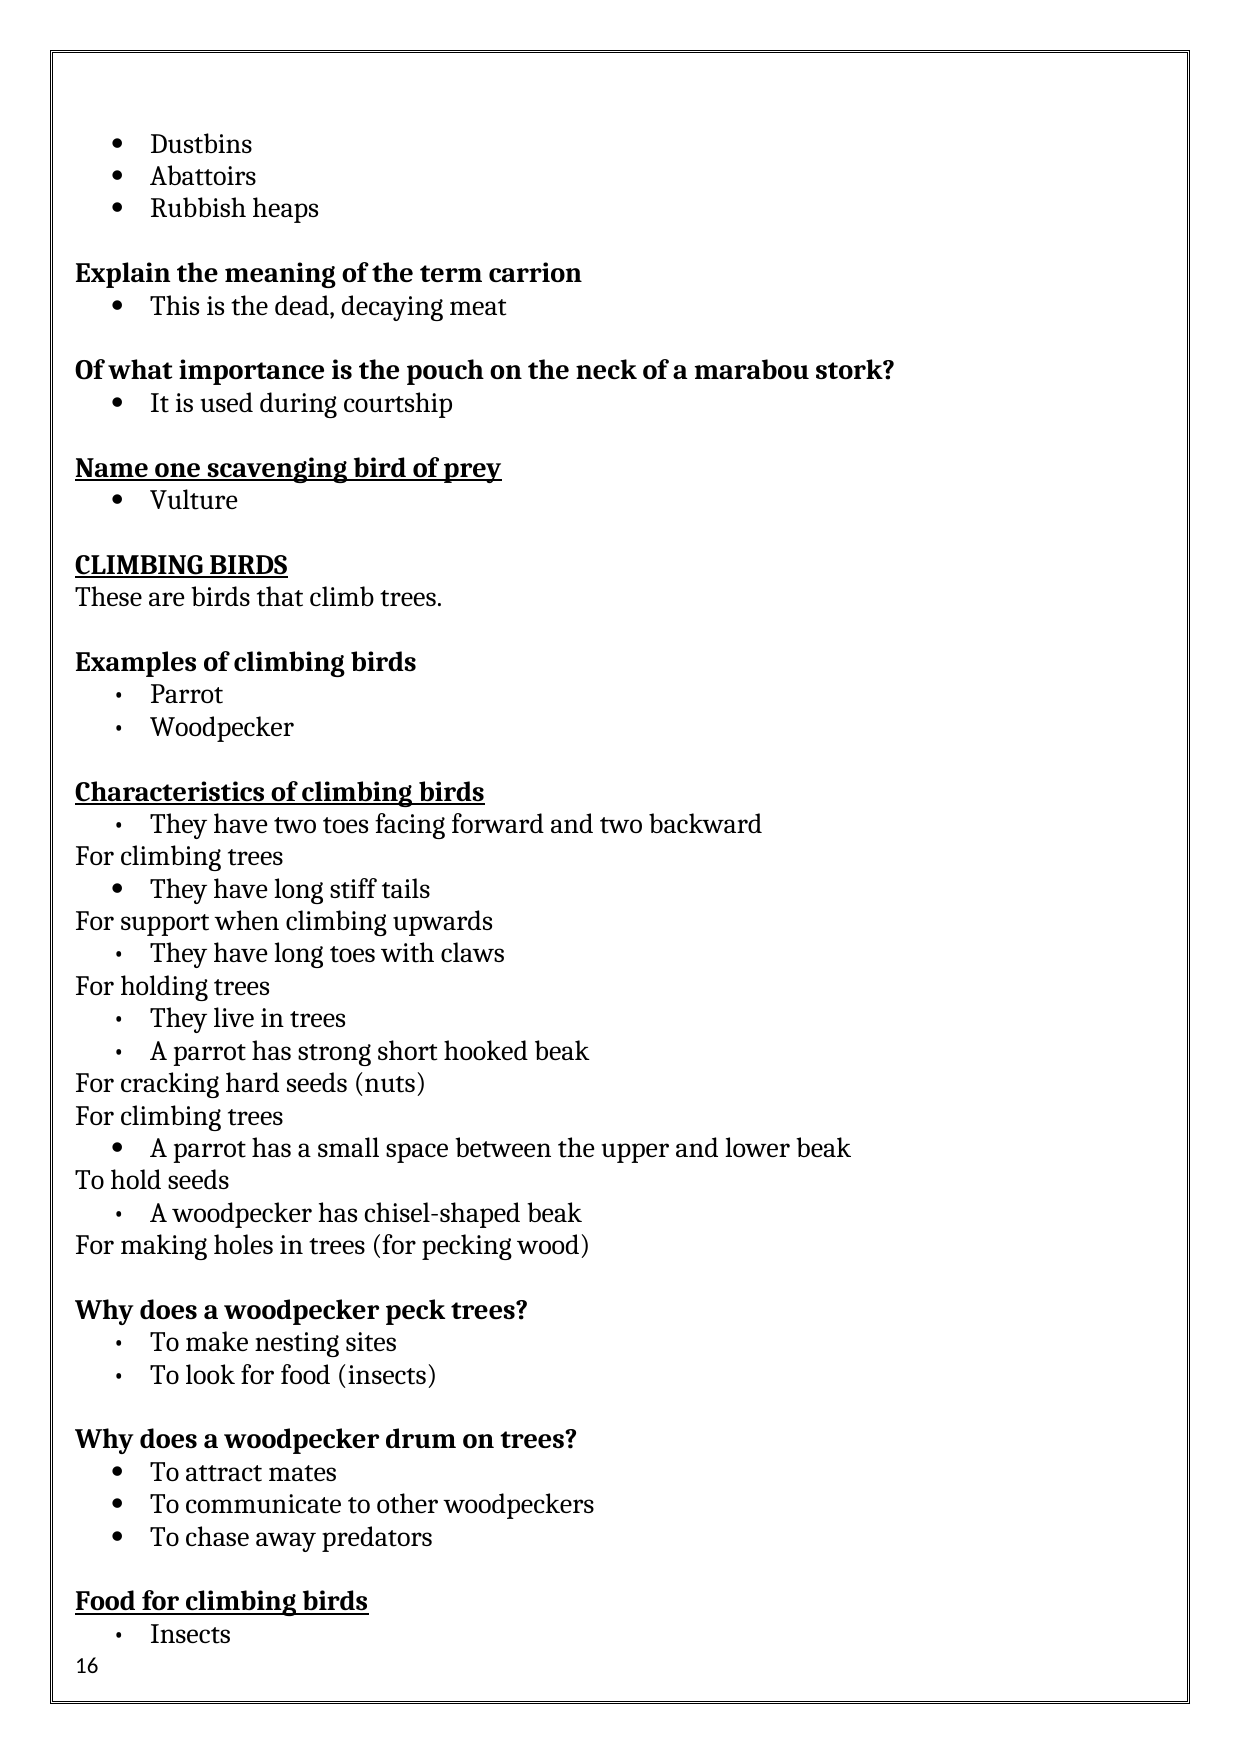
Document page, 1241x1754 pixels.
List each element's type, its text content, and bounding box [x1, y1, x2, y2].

text Explain the meaning of the term carrion [75, 257, 1165, 290]
list Insects [112, 1618, 1165, 1650]
list Dustbins [112, 128, 1165, 160]
text For climbing trees [75, 1099, 1165, 1132]
list They have long stiff tails [112, 873, 1165, 905]
list Parrot [112, 678, 1165, 711]
list They have two toes facing forward and two backward [112, 808, 1165, 840]
text Characteristics of climbing birds [75, 776, 1165, 808]
list Vulture [112, 484, 1165, 516]
list Rubbish heaps [112, 192, 1165, 225]
text For making holes in trees (for pecking wood) [75, 1229, 1165, 1262]
text To hold seeds [75, 1164, 1165, 1197]
list A parrot has a small space between the upper and lower beak [112, 1132, 1165, 1164]
list They live in trees [112, 1002, 1165, 1035]
text Food for climbing birds [75, 1586, 1165, 1618]
list To make nesting sites [112, 1326, 1165, 1359]
list It is used during courtship [112, 387, 1165, 419]
text For holding trees [75, 970, 1165, 1002]
text Why does a woodpecker peck trees? [75, 1294, 1165, 1326]
list Abattoirs [112, 160, 1165, 192]
text For cracking hard seeds (nuts) [75, 1067, 1165, 1099]
text Examples of climbing birds [75, 646, 1165, 678]
list To communicate to other woodpeckers [112, 1488, 1165, 1521]
text Why does a woodpecker drum on trees? [75, 1423, 1165, 1456]
list To chase away predators [112, 1521, 1165, 1553]
text CLIMBING BIRDS [75, 549, 1165, 581]
list A woodpecker has chisel-shaped beak [112, 1197, 1165, 1229]
text These are birds that climb trees. [75, 581, 1165, 614]
text Name one scavenging bird of prey [75, 452, 1165, 484]
text For support when climbing upwards [75, 905, 1165, 938]
list This is the dead, decaying meat [112, 290, 1165, 322]
list To look for food (insects) [112, 1359, 1165, 1391]
text Of what importance is the pouch on the neck of a marabou stork? [75, 354, 1165, 387]
list They have long toes with claws [112, 938, 1165, 970]
list To attract mates [112, 1456, 1165, 1488]
list A parrot has strong short hooked beak [112, 1035, 1165, 1067]
text For climbing trees [75, 840, 1165, 873]
list Woodpecker [112, 711, 1165, 743]
